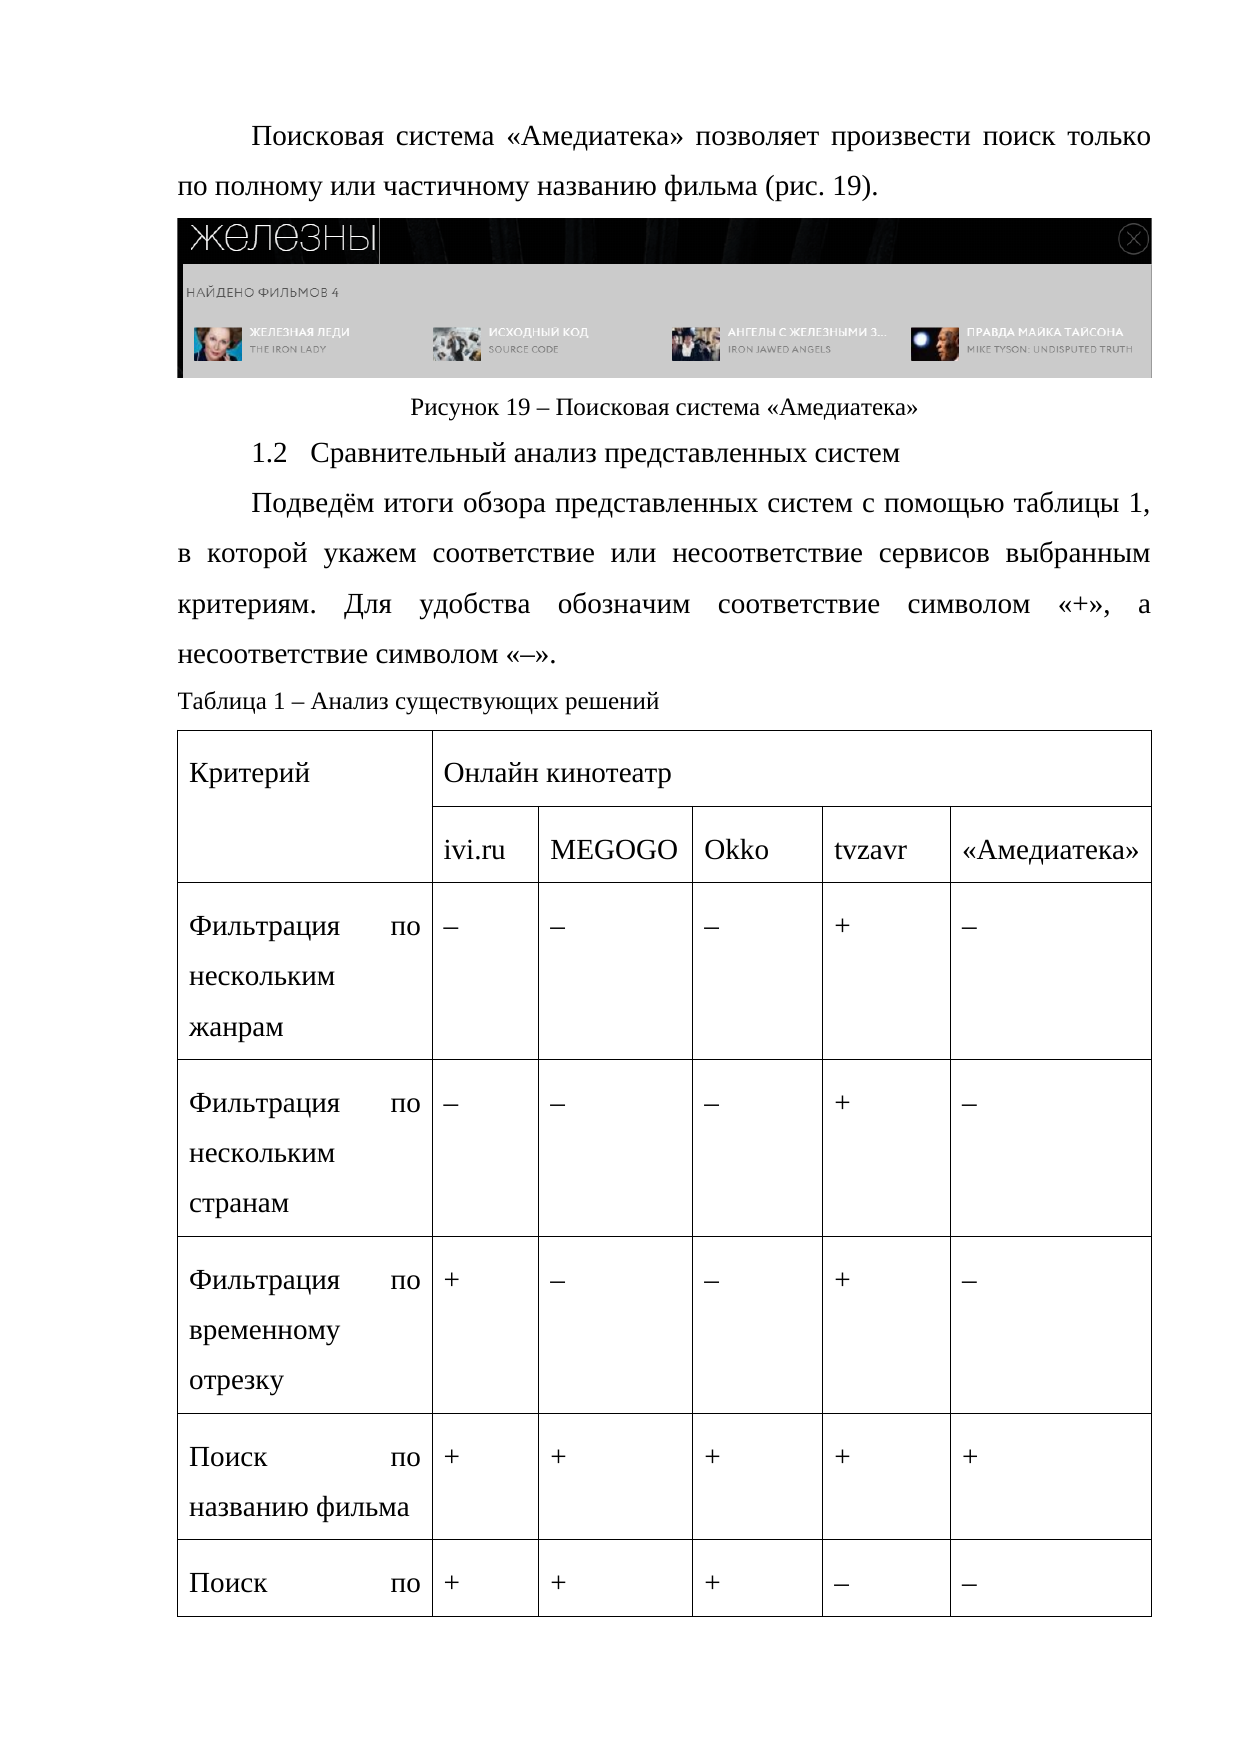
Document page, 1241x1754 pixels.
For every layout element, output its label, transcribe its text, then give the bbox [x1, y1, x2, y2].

table_cell + [693, 1540, 822, 1616]
table_cell + [539, 1414, 692, 1539]
table_cell + [693, 1414, 822, 1539]
table_cell – [539, 1237, 692, 1413]
text Поисковая система «Амедиатека» позволяет произвести поиск только по полному или частичному названию фильма (рис. 19). [177, 118, 1152, 202]
table_cell – [539, 883, 692, 1059]
table_cell + [823, 1414, 950, 1539]
subtitle Сравнительный анализ представленных систем [177, 435, 1152, 468]
table_cell MEGOGO [539, 807, 692, 882]
table_cell + [433, 1540, 538, 1616]
table_cell + [823, 1060, 950, 1236]
table_cell + [433, 1414, 538, 1539]
table_cell Фильтрация по нескольким жанрам [178, 883, 432, 1059]
table_cell ivi.ru [433, 807, 538, 882]
table_cell + [823, 1237, 950, 1413]
table_cell – [693, 1237, 822, 1413]
picture [177, 218, 1152, 378]
table_cell – [693, 883, 822, 1059]
table_cell – [433, 883, 538, 1059]
table_cell – [539, 1060, 692, 1236]
table_cell Поиск по названию фильма [178, 1414, 432, 1539]
text Рисунок 19 – Поисковая система «Амедиатека» [177, 392, 1152, 421]
table_cell + [951, 1414, 1151, 1539]
table_cell + [433, 1237, 538, 1413]
table_header Критерий [178, 731, 432, 882]
table_header Онлайн кинотеатр [433, 731, 1151, 806]
table_cell – [823, 1540, 950, 1616]
table_cell – [951, 883, 1151, 1059]
table_cell – [693, 1060, 822, 1236]
table_cell Okko [693, 807, 822, 882]
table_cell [178, 1540, 432, 1616]
text Таблица 1 – Анализ существующих решений [177, 686, 1152, 715]
text Подведём итоги обзора представленных систем с помощью таблицы 1, в которой укажем соответствие или несоответствие сервисов выбранным критериям. Для удобства обозначим соответствие символом «+», а несоответствие символом «–». [177, 485, 1152, 670]
table_cell – [951, 1060, 1151, 1236]
table_cell tvzavr [823, 807, 950, 882]
table_cell «Амедиатека» [951, 807, 1151, 882]
table_cell Фильтрация по временному отрезку [178, 1237, 432, 1413]
table_cell + [823, 883, 950, 1059]
table_cell – [433, 1060, 538, 1236]
table_cell + [539, 1540, 692, 1616]
table_cell – [951, 1237, 1151, 1413]
table_cell – [951, 1540, 1151, 1616]
table_cell Фильтрация по нескольким странам [178, 1060, 432, 1236]
